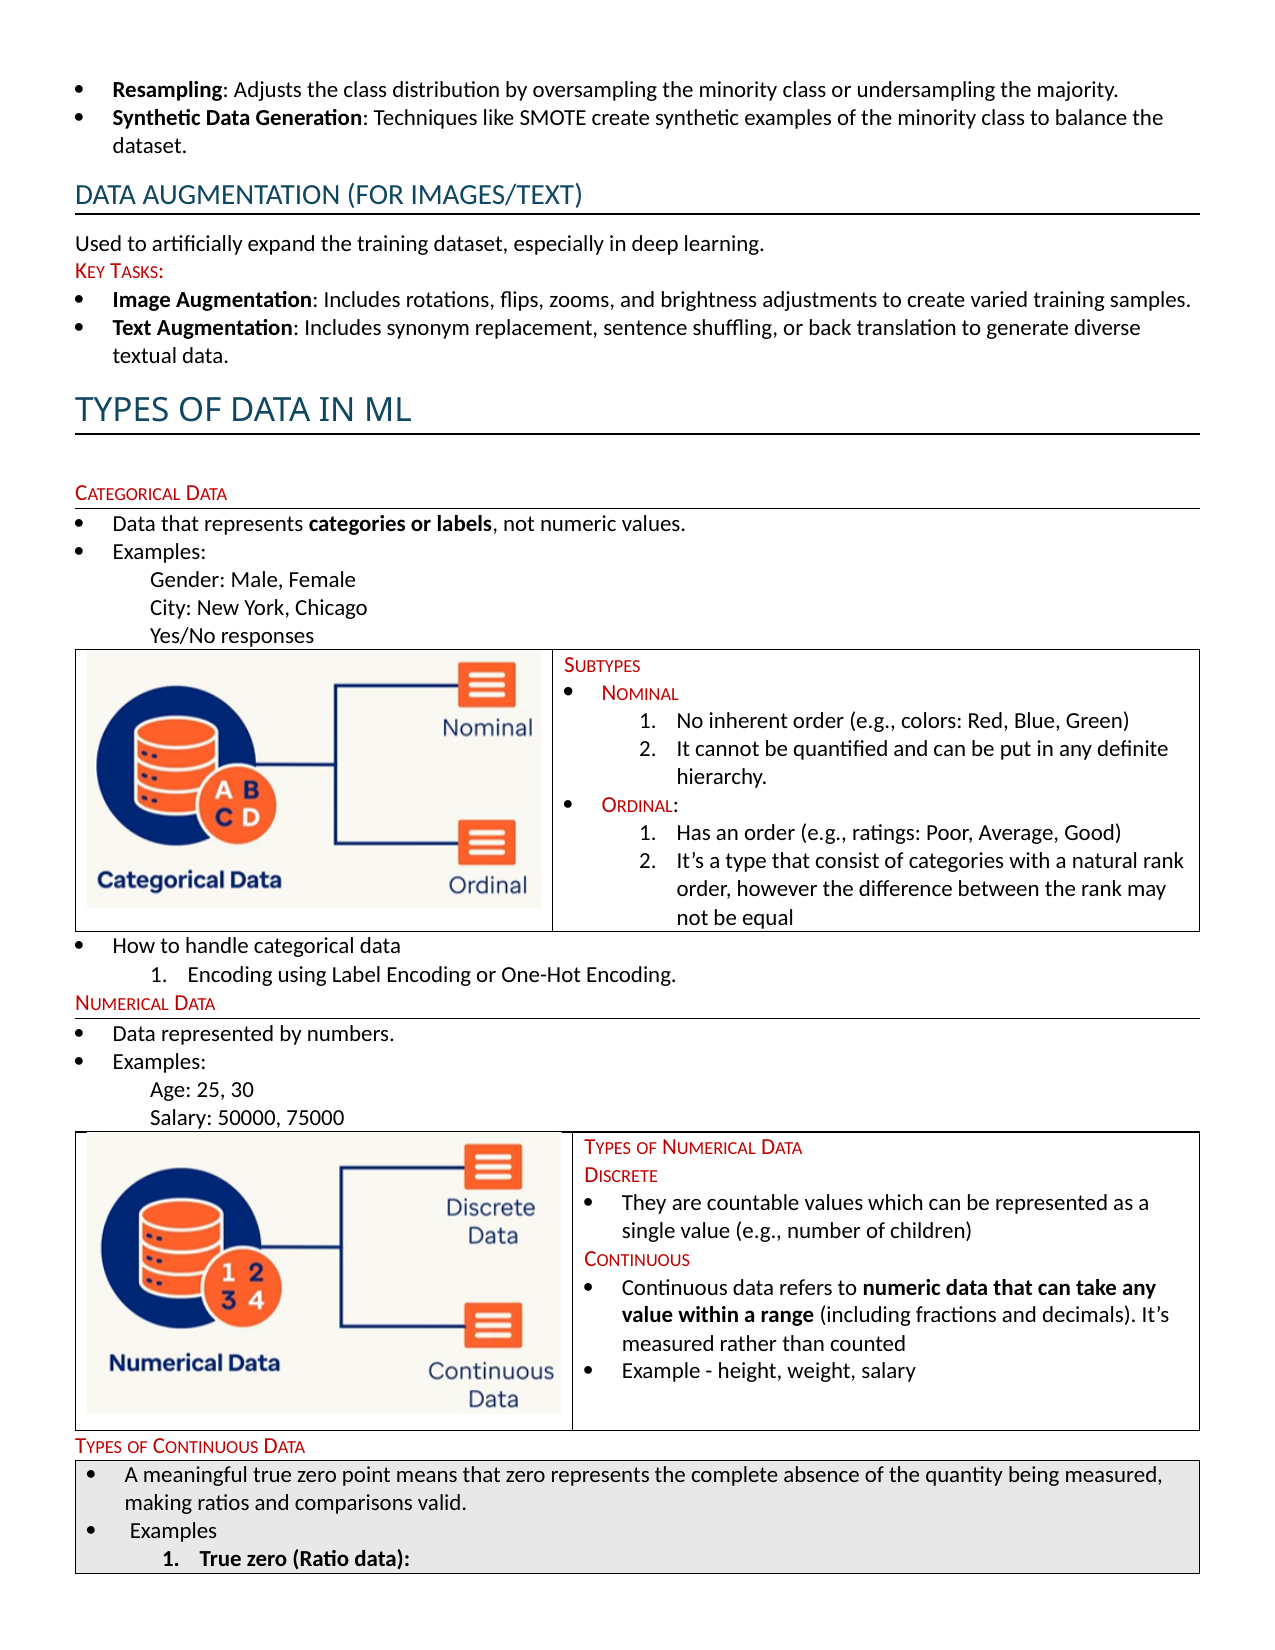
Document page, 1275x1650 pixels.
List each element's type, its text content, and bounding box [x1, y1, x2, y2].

text Categorical Data [75, 478, 1200, 508]
subtitle TYPES OF DATA IN ML [75, 385, 1200, 433]
list Examples: [75, 1047, 1200, 1075]
text Numerical Data [75, 988, 1200, 1018]
picture [86, 1132, 562, 1414]
list Synthetic Data Generation: Techniques like SMOTE create synthetic examples of the minority class to balance the dataset. [75, 103, 1200, 159]
text Used to artificially expand the training dataset, especially in deep learning. [75, 229, 1200, 257]
text Types of Continuous Data [75, 1431, 1200, 1459]
text City: New York, Chicago [150, 593, 1200, 621]
text Key Tasks: [75, 257, 1200, 285]
picture [86, 650, 542, 908]
list Data represented by numbers. [75, 1019, 1200, 1047]
subtitle DATA AUGMENTATION (FOR IMAGES/TEXT) [75, 176, 1200, 213]
text Yes/No responses [150, 621, 1200, 649]
table_header Subtypes Nominal No inherent order (e.g., colors: Red, Blue, Green) It cannot be quantified and can be put in any definite hierarchy. Ordinal: Has an order (e.g., ratings: Poor, Average, Good) It’s a type that consist of categories with a natural rank order, however the difference between the rank may not be equal [553, 650, 1199, 931]
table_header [76, 1461, 1199, 1573]
list Text Augmentation: Includes synonym replacement, sentence shuffling, or back translation to generate diverse textual data. [75, 313, 1200, 369]
list Resampling: Adjusts the class distribution by oversampling the minority class or undersampling the majority. [75, 75, 1200, 103]
text Salary: 50000, 75000 [150, 1103, 1200, 1131]
list How to handle categorical data [75, 932, 1200, 960]
table_header Types of Numerical Data Discrete They are countable values which can be represented as a single value (e.g., number of children) Continuous Continuous data refers to numeric data that can take any value within a range (including fractions and decimals). It’s measured rather than counted Example - height, weight, salary [573, 1133, 1199, 1430]
list Data that represents categories or labels, not numeric values. [75, 509, 1200, 537]
text Gender: Male, Female [150, 565, 1200, 593]
list Encoding using Label Encoding or One-Hot Encoding. [150, 960, 1200, 988]
text Age: 25, 30 [150, 1075, 1200, 1103]
table_header [76, 1133, 572, 1430]
table_header [76, 650, 552, 931]
list Image Augmentation: Includes rotations, flips, zooms, and brightness adjustments to create varied training samples. [75, 285, 1200, 313]
list Examples: [75, 537, 1200, 565]
